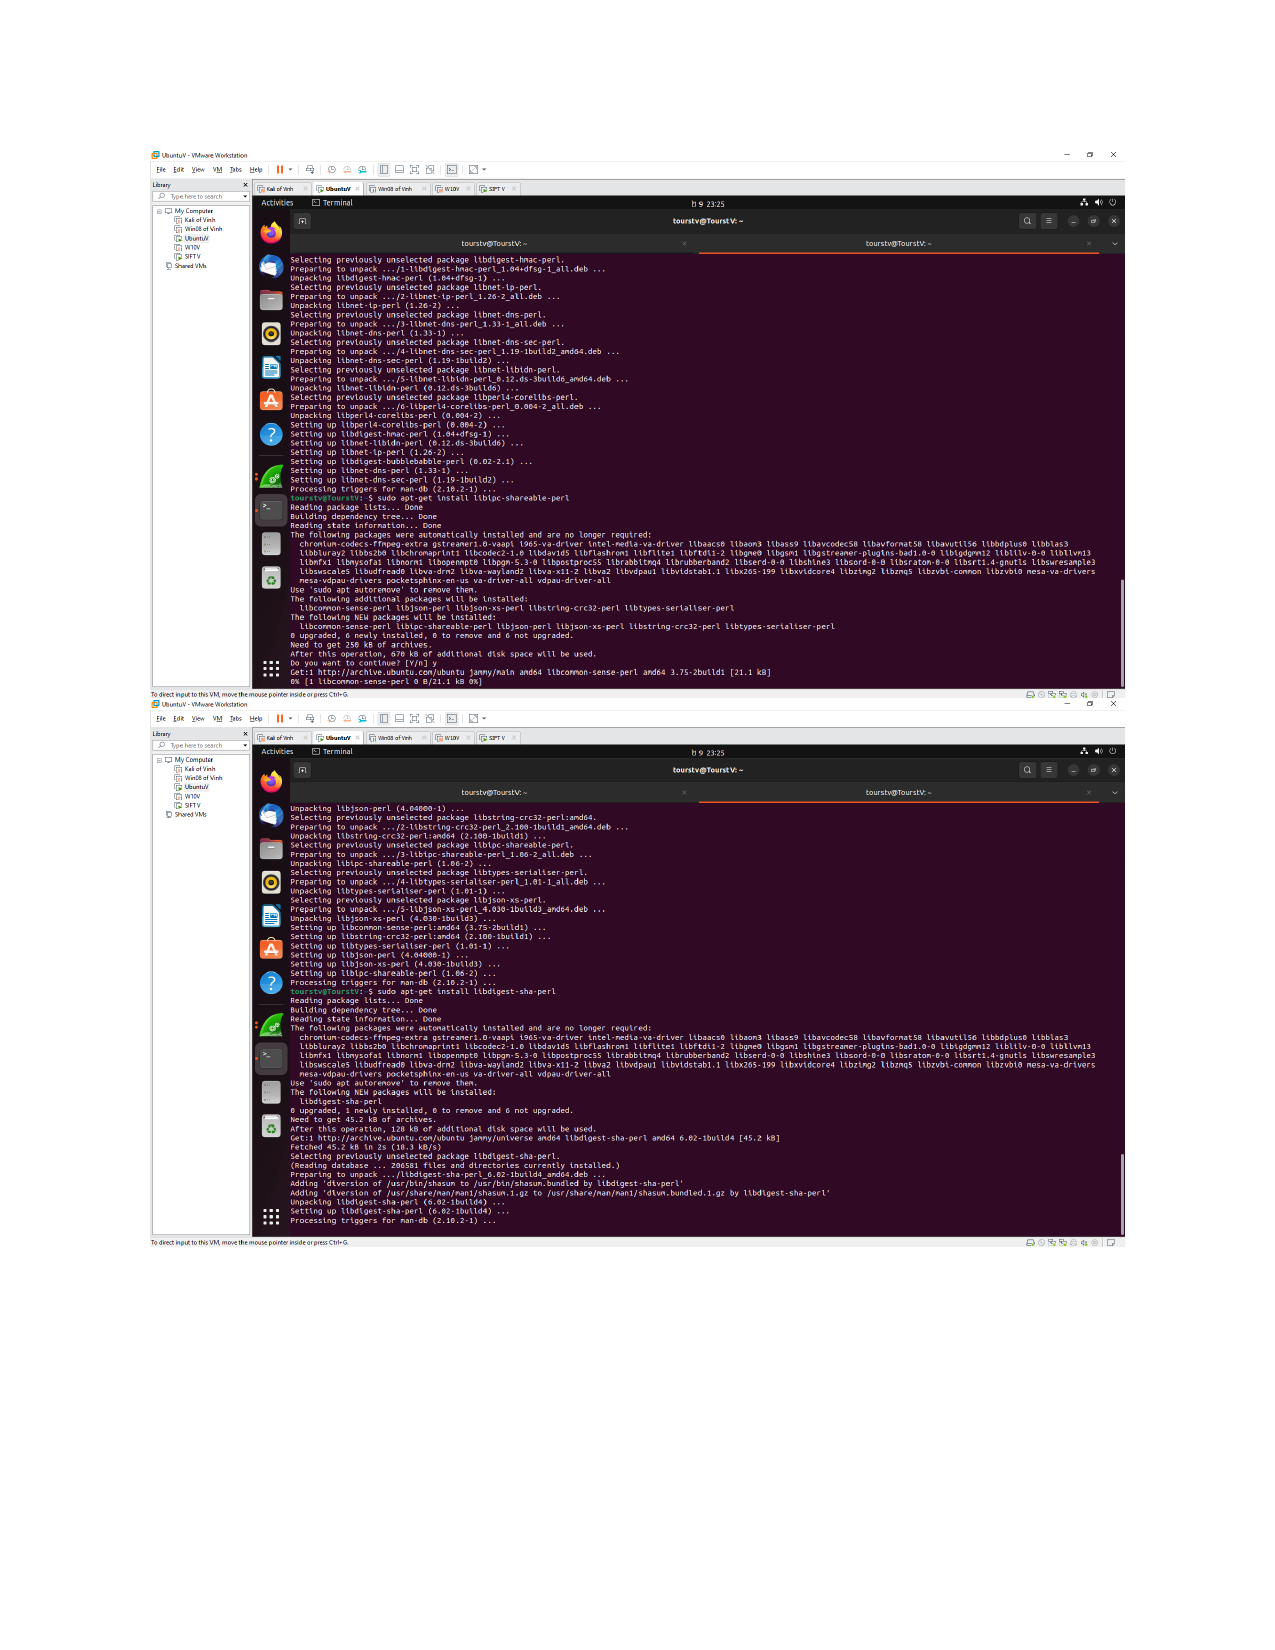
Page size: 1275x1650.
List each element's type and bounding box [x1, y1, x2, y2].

picture [150, 150, 1125, 1247]
